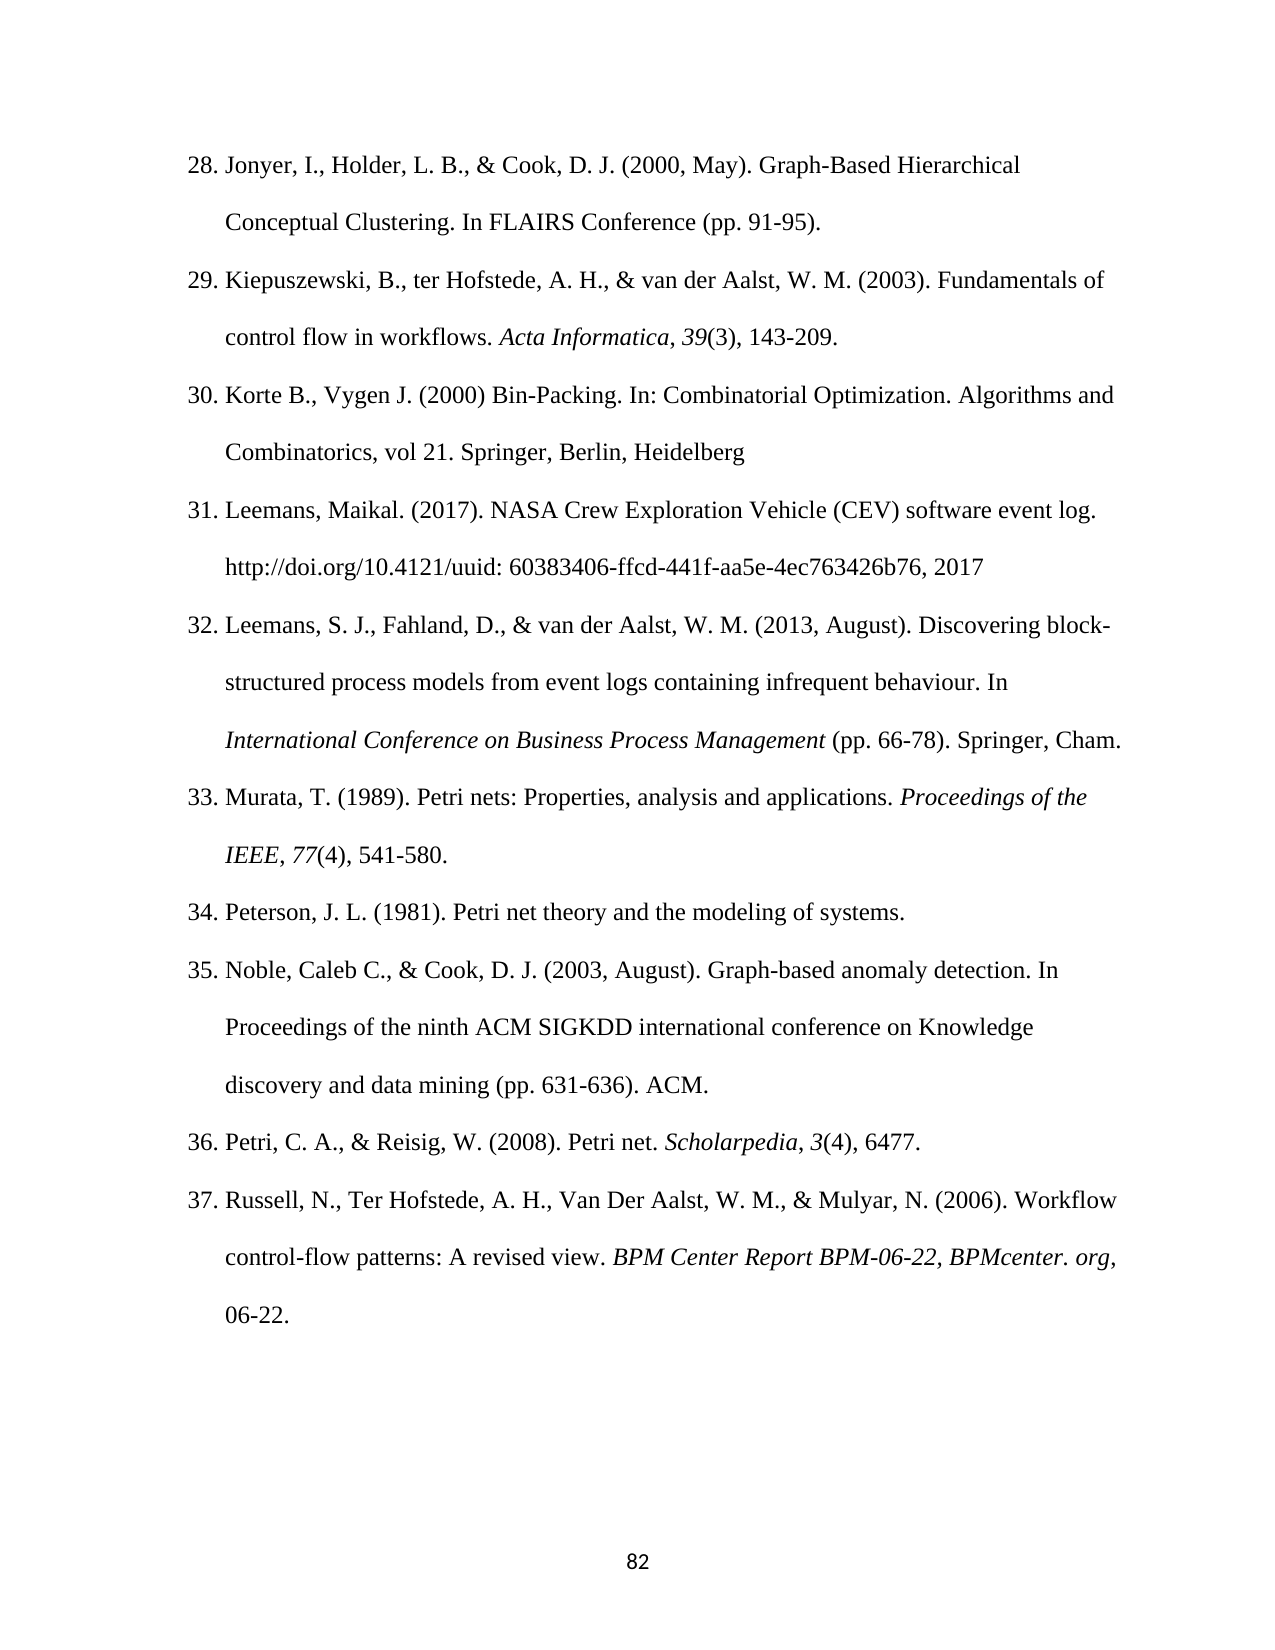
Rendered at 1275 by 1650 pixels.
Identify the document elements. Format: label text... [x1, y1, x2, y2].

list Peterson, J. L. (1981). Petri net theory and the modeling of systems. [187, 897, 1125, 926]
list Jonyer, I., Holder, L. B., & Cook, D. J. (2000, May). Graph-Based Hierarchical Conceptual Clustering. In FLAIRS Conference (pp. 91-95). [187, 150, 1125, 236]
list Petri, C. A., & Reisig, W. (2008). Petri net. Scholarpedia, 3(4), 6477. [187, 1127, 1125, 1156]
list Leemans, Maikal. (2017). NASA Crew Exploration Vehicle (CEV) software event log. http://doi.org/10.4121/uuid: 60383406-ffcd-441f-aa5e-4ec763426b76, 2017 [187, 495, 1125, 581]
list Murata, T. (1989). Petri nets: Properties, analysis and applications. Proceedings of the IEEE, 77(4), 541-580. [187, 782, 1125, 869]
list Korte B., Vygen J. (2000) Bin-Packing. In: Combinatorial Optimization. Algorithms and Combinatorics, vol 21. Springer, Berlin, Heidelberg [187, 380, 1125, 466]
list Leemans, S. J., Fahland, D., & van der Aalst, W. M. (2013, August). Discovering block-structured process models from event logs containing infrequent behaviour. In International Conference on Business Process Management (pp. 66-78). Springer, Cham. [187, 610, 1125, 754]
list Kiepuszewski, B., ter Hofstede, A. H., & van der Aalst, W. M. (2003). Fundamentals of control flow in workflows. Acta Informatica, 39(3), 143-209. [187, 265, 1125, 351]
list Noble, Caleb C., & Cook, D. J. (2003, August). Graph-based anomaly detection. In Proceedings of the ninth ACM SIGKDD international conference on Knowledge discovery and data mining (pp. 631-636). ACM. [187, 955, 1125, 1099]
list Russell, N., Ter Hofstede, A. H., Van Der Aalst, W. M., & Mulyar, N. (2006). Workflow control-flow patterns: A revised view. BPM Center Report BPM-06-22, BPMcenter. org, 06-22. [187, 1185, 1125, 1329]
